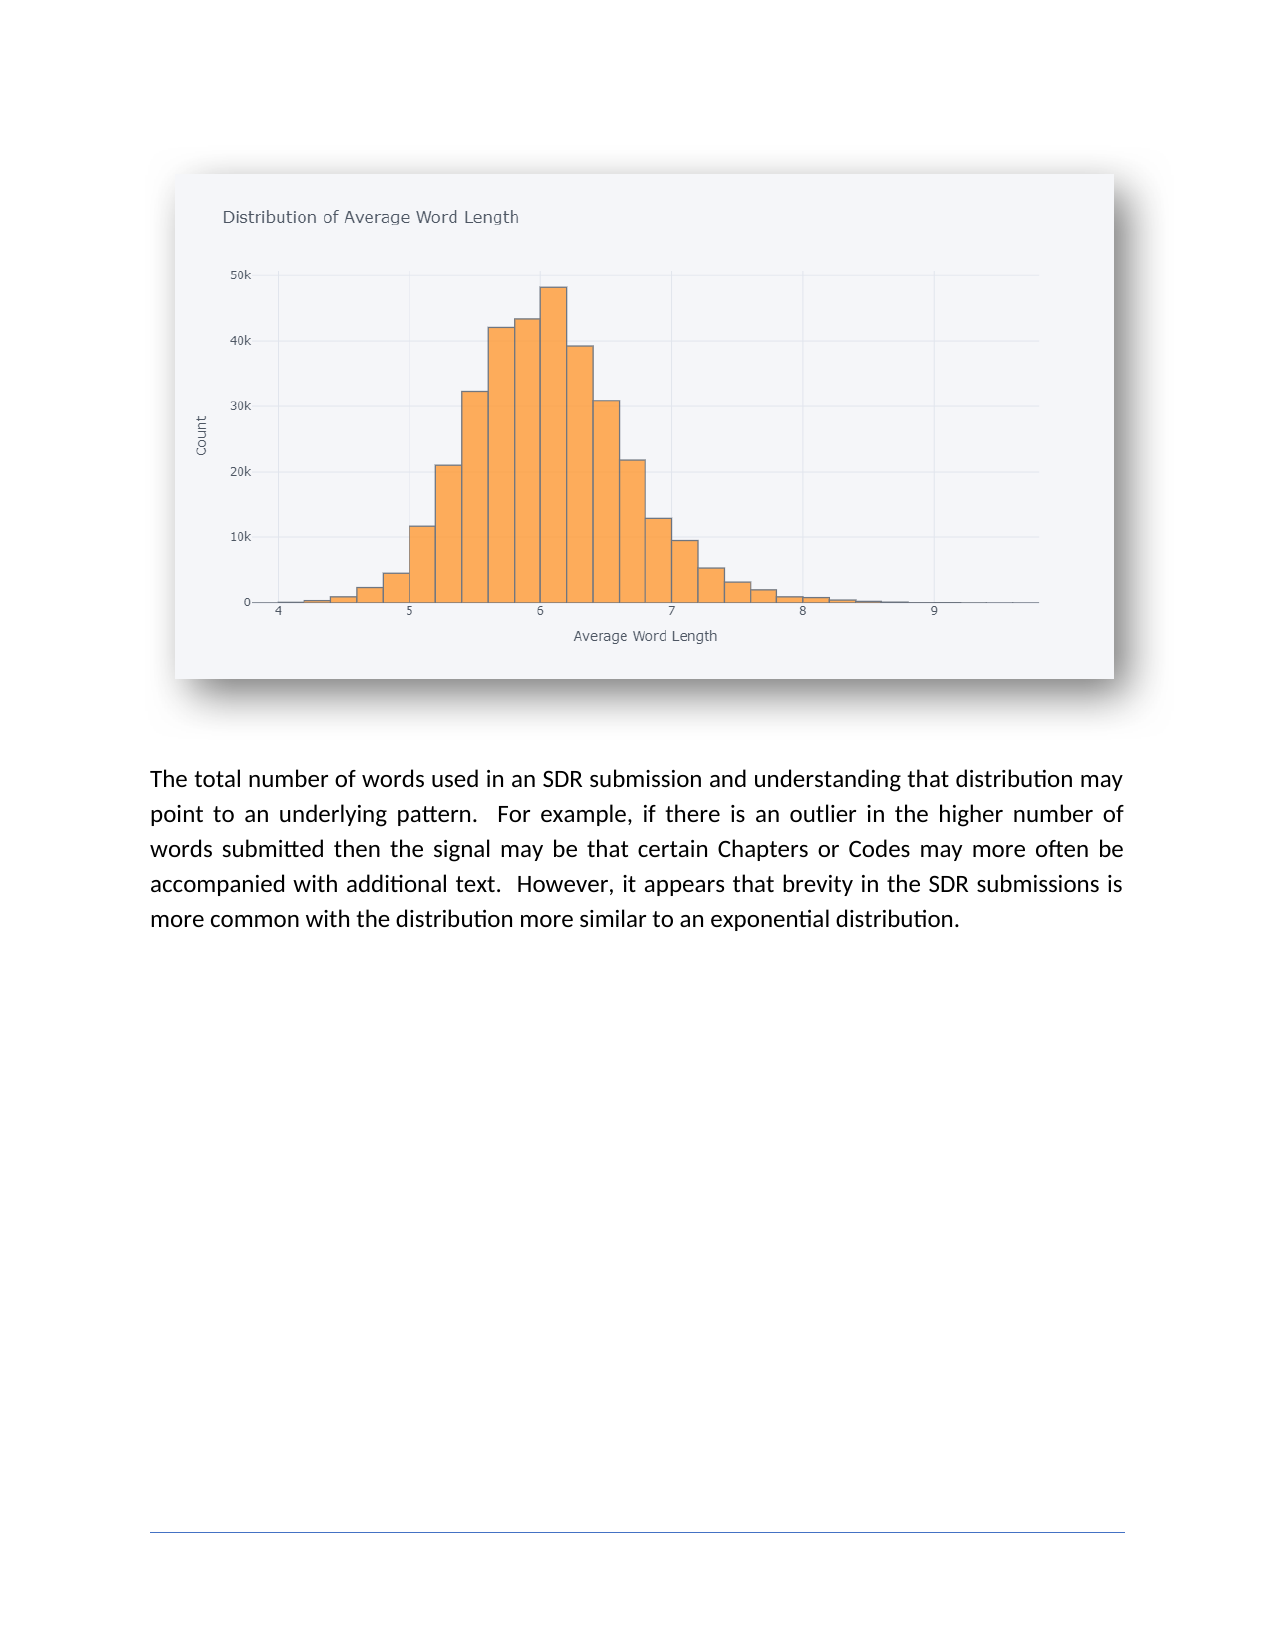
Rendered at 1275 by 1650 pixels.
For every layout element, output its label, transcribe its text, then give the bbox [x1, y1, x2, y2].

text The total number of words used in an SDR submission and understanding that distribution may point to an underlying pattern. For example, if there is an outlier in the higher number of words submitted then the signal may be that certain Chapters or Codes may more often be accompanied with additional text. However, it appears that brevity in the SDR submissions is more common with the distribution more similar to an exponential distribution. [150, 763, 1125, 933]
picture [175, 174, 1114, 679]
